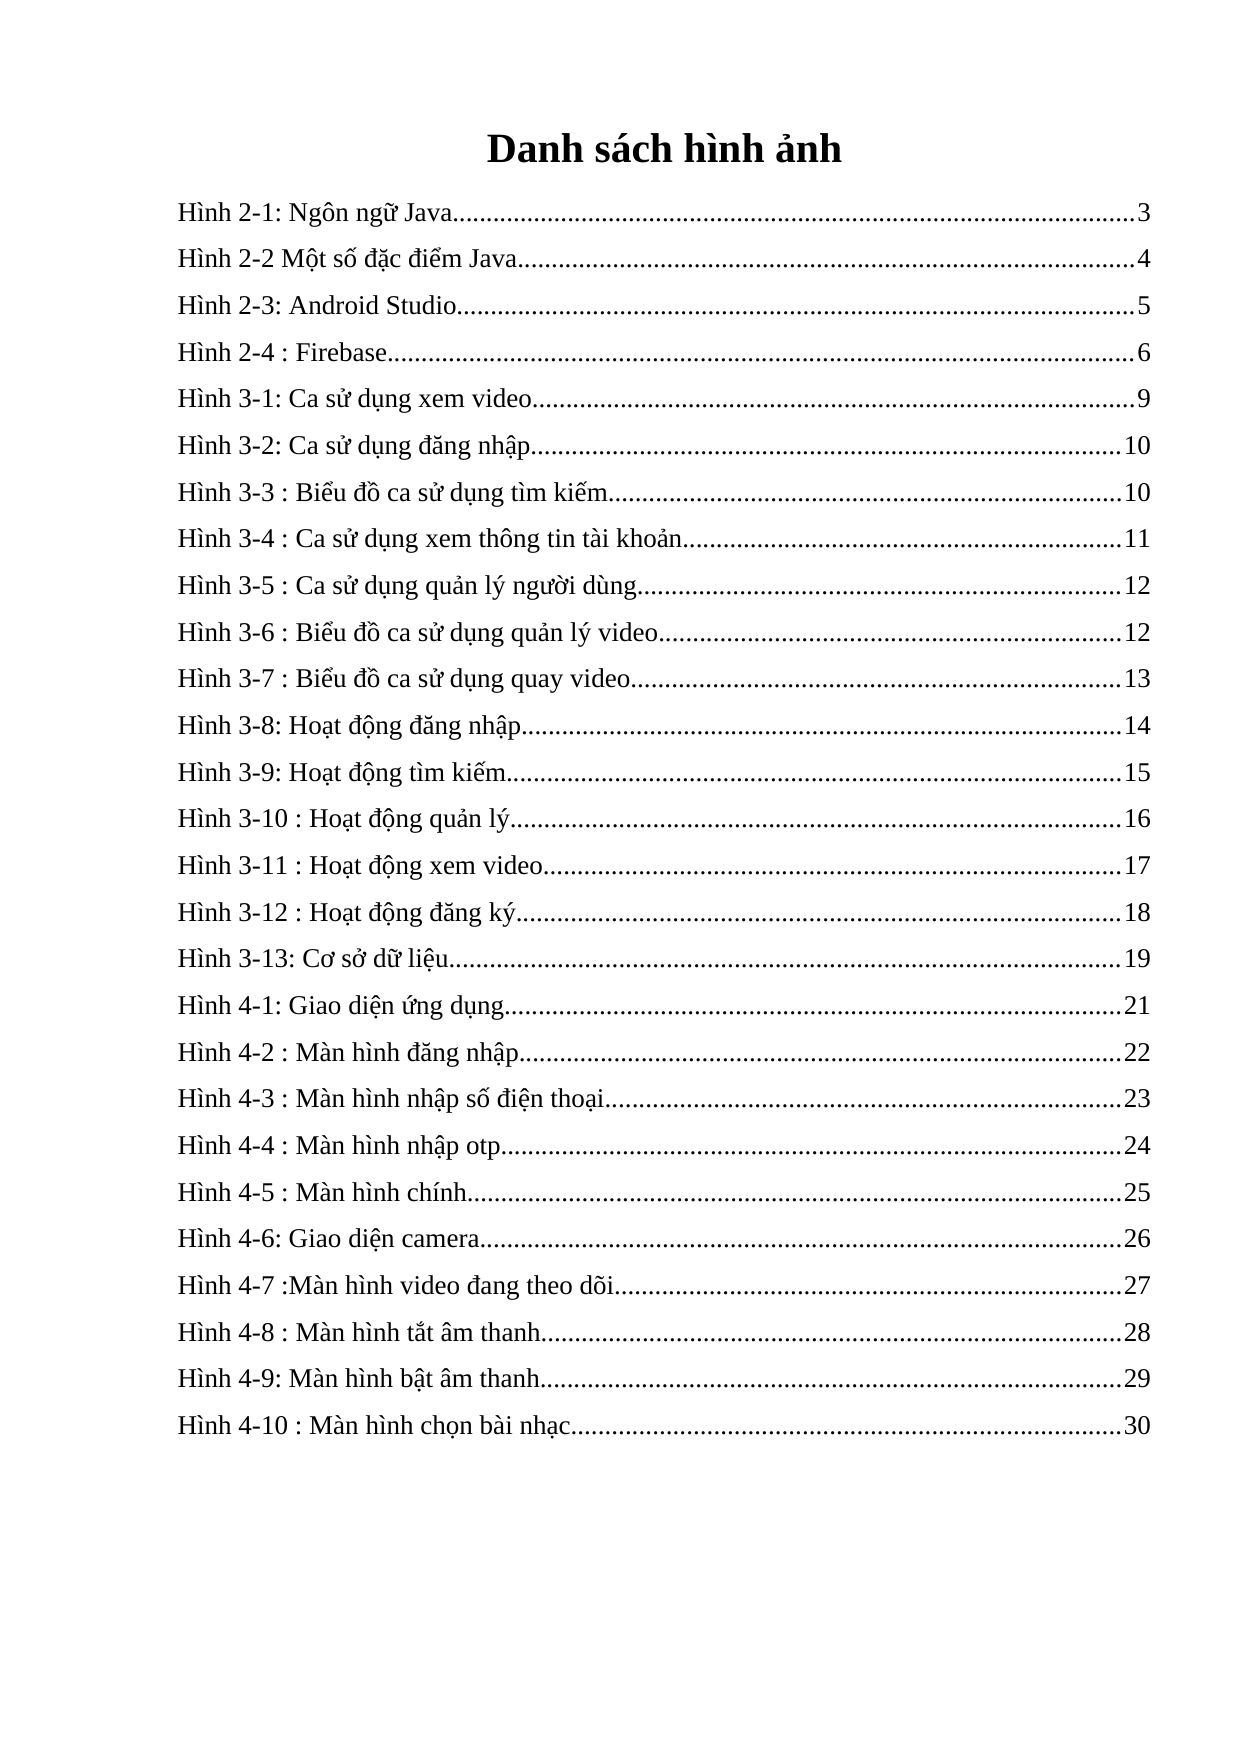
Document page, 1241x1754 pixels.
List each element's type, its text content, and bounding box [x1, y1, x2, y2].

text Hình 4-1: Giao diện ứng dụng 21 [177, 989, 1152, 1020]
text Hình 3-11 : Hoạt động xem video 17 [177, 849, 1152, 880]
text Hình 3-2: Ca sử dụng đăng nhập 10 [177, 429, 1152, 460]
text Hình 3-5 : Ca sử dụng quản lý người dùng 12 [177, 569, 1152, 600]
text Hình 4-5 : Màn hình chính 25 [177, 1176, 1152, 1207]
text Hình 3-4 : Ca sử dụng xem thông tin tài khoản 11 [177, 522, 1152, 553]
text Hình 3-9: Hoạt động tìm kiếm 15 [177, 756, 1152, 787]
text Hình 3-1: Ca sử dụng xem video 9 [177, 382, 1152, 413]
text Hình 3-8: Hoạt động đăng nhập 14 [177, 709, 1152, 740]
text Hình 3-3 : Biểu đồ ca sử dụng tìm kiếm 10 [177, 476, 1152, 507]
text Hình 4-10 : Màn hình chọn bài nhạc 30 [177, 1409, 1152, 1440]
text Hình 2-4 : Firebase 6 [177, 336, 1152, 367]
text Hình 3-12 : Hoạt động đăng ký 18 [177, 896, 1152, 927]
text Hình 4-3 : Màn hình nhập số điện thoại 23 [177, 1082, 1152, 1113]
text Hình 4-8 : Màn hình tắt âm thanh 28 [177, 1316, 1152, 1347]
text Hình 4-2 : Màn hình đăng nhập 22 [177, 1036, 1152, 1067]
text Hình 2-2 Một số đặc điểm Java 4 [177, 242, 1152, 273]
text Hình 3-10 : Hoạt động quản lý 16 [177, 802, 1152, 833]
text Hình 4-6: Giao diện camera 26 [177, 1222, 1152, 1253]
text Hình 4-9: Màn hình bật âm thanh 29 [177, 1362, 1152, 1393]
text Danh sách hình ảnh [177, 124, 1152, 172]
text Hình 3-13: Cơ sở dữ liệu 19 [177, 942, 1152, 973]
text Hình 4-4 : Màn hình nhập otp 24 [177, 1129, 1152, 1160]
text Hình 4-7 :Màn hình video đang theo dõi 27 [177, 1269, 1152, 1300]
text Hình 3-7 : Biểu đồ ca sử dụng quay video 13 [177, 662, 1152, 693]
text Hình 2-3: Android Studio 5 [177, 289, 1152, 320]
text Hình 2-1: Ngôn ngữ Java 3 [177, 196, 1152, 227]
text Hình 3-6 : Biểu đồ ca sử dụng quản lý video 12 [177, 616, 1152, 647]
